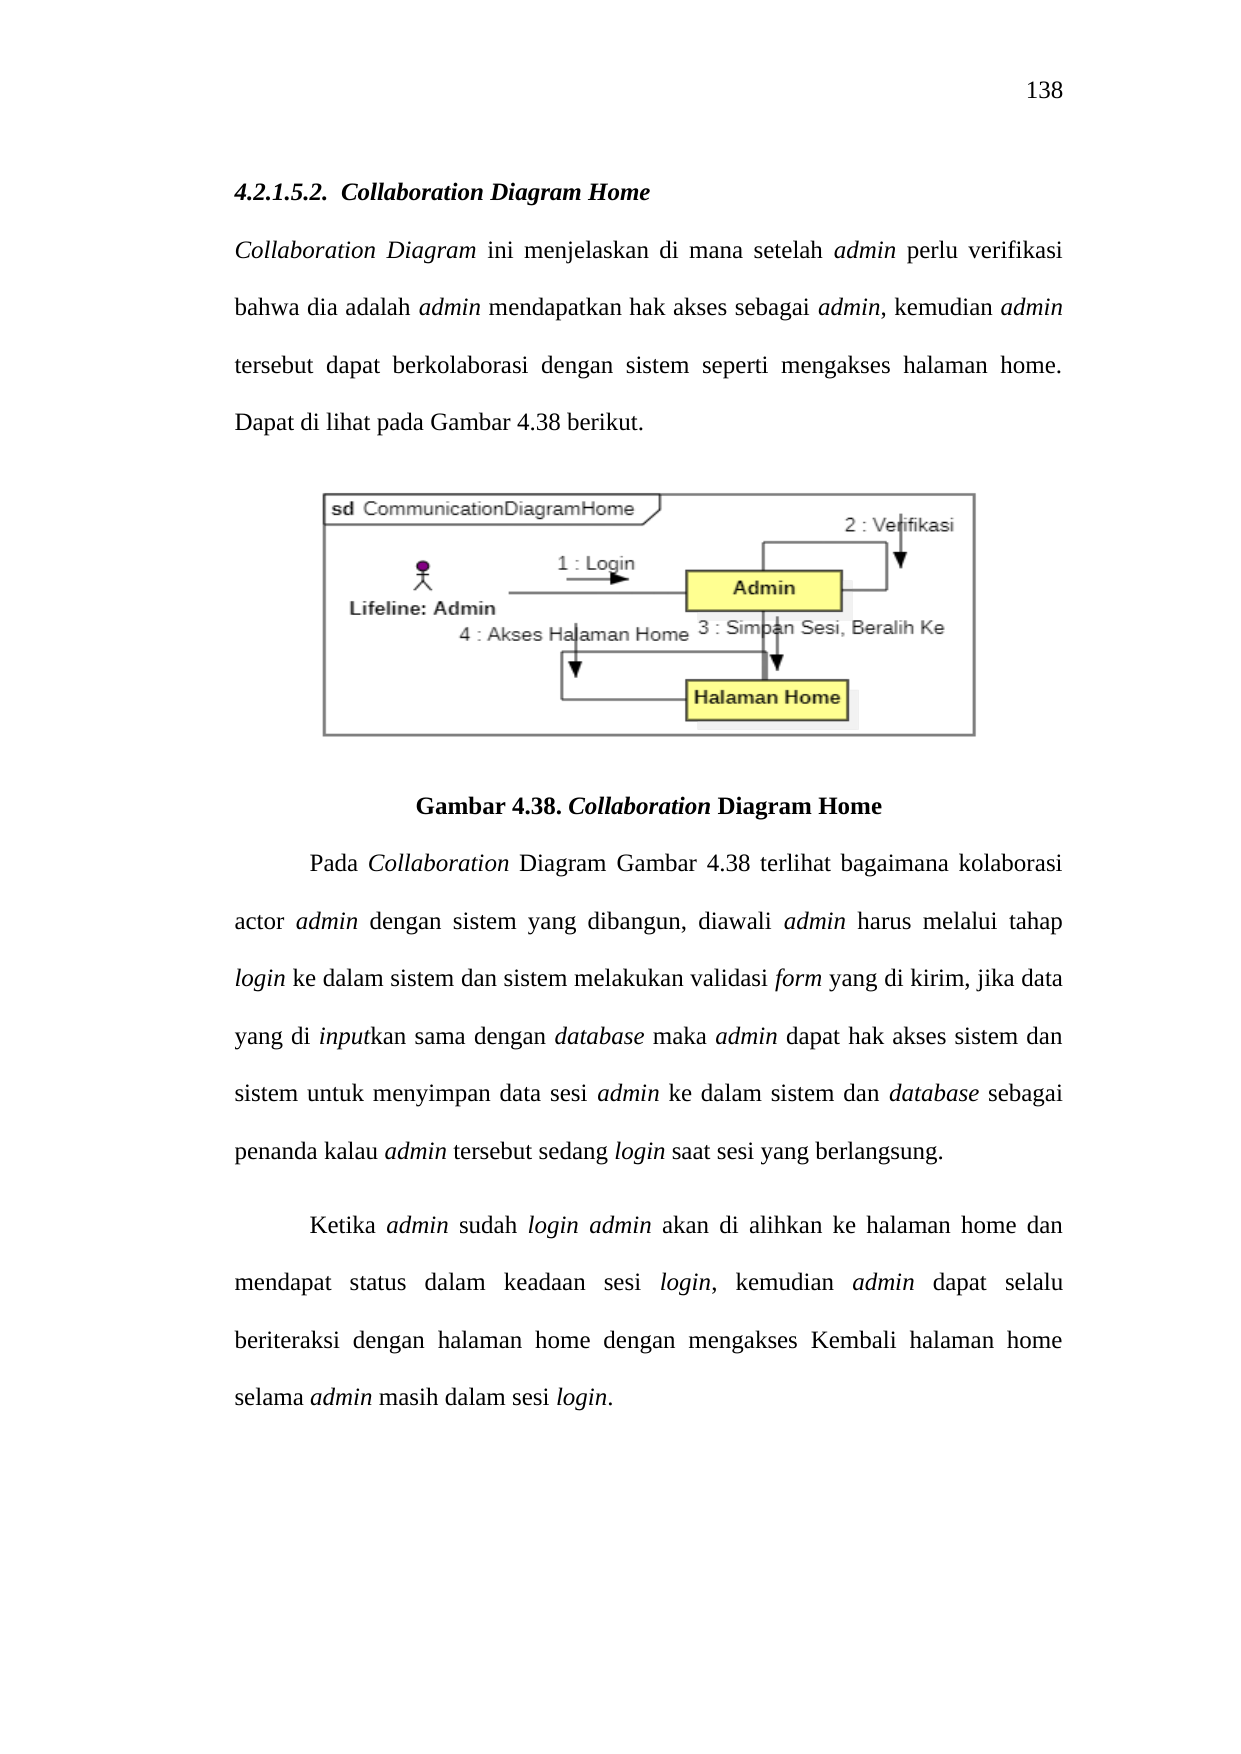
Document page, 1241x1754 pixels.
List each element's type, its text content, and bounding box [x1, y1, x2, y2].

text Ketika admin sudah login admin akan di alihkan ke halaman home dan mendapat status dalam keadaan sesi login, kemudian admin dapat selalu beriteraksi dengan halaman home dengan mengakses Kembali halaman home selama admin masih dalam sesi login. [234, 1210, 1063, 1411]
picture [309, 481, 988, 746]
subtitle Collaboration Diagram Home [234, 177, 1063, 206]
